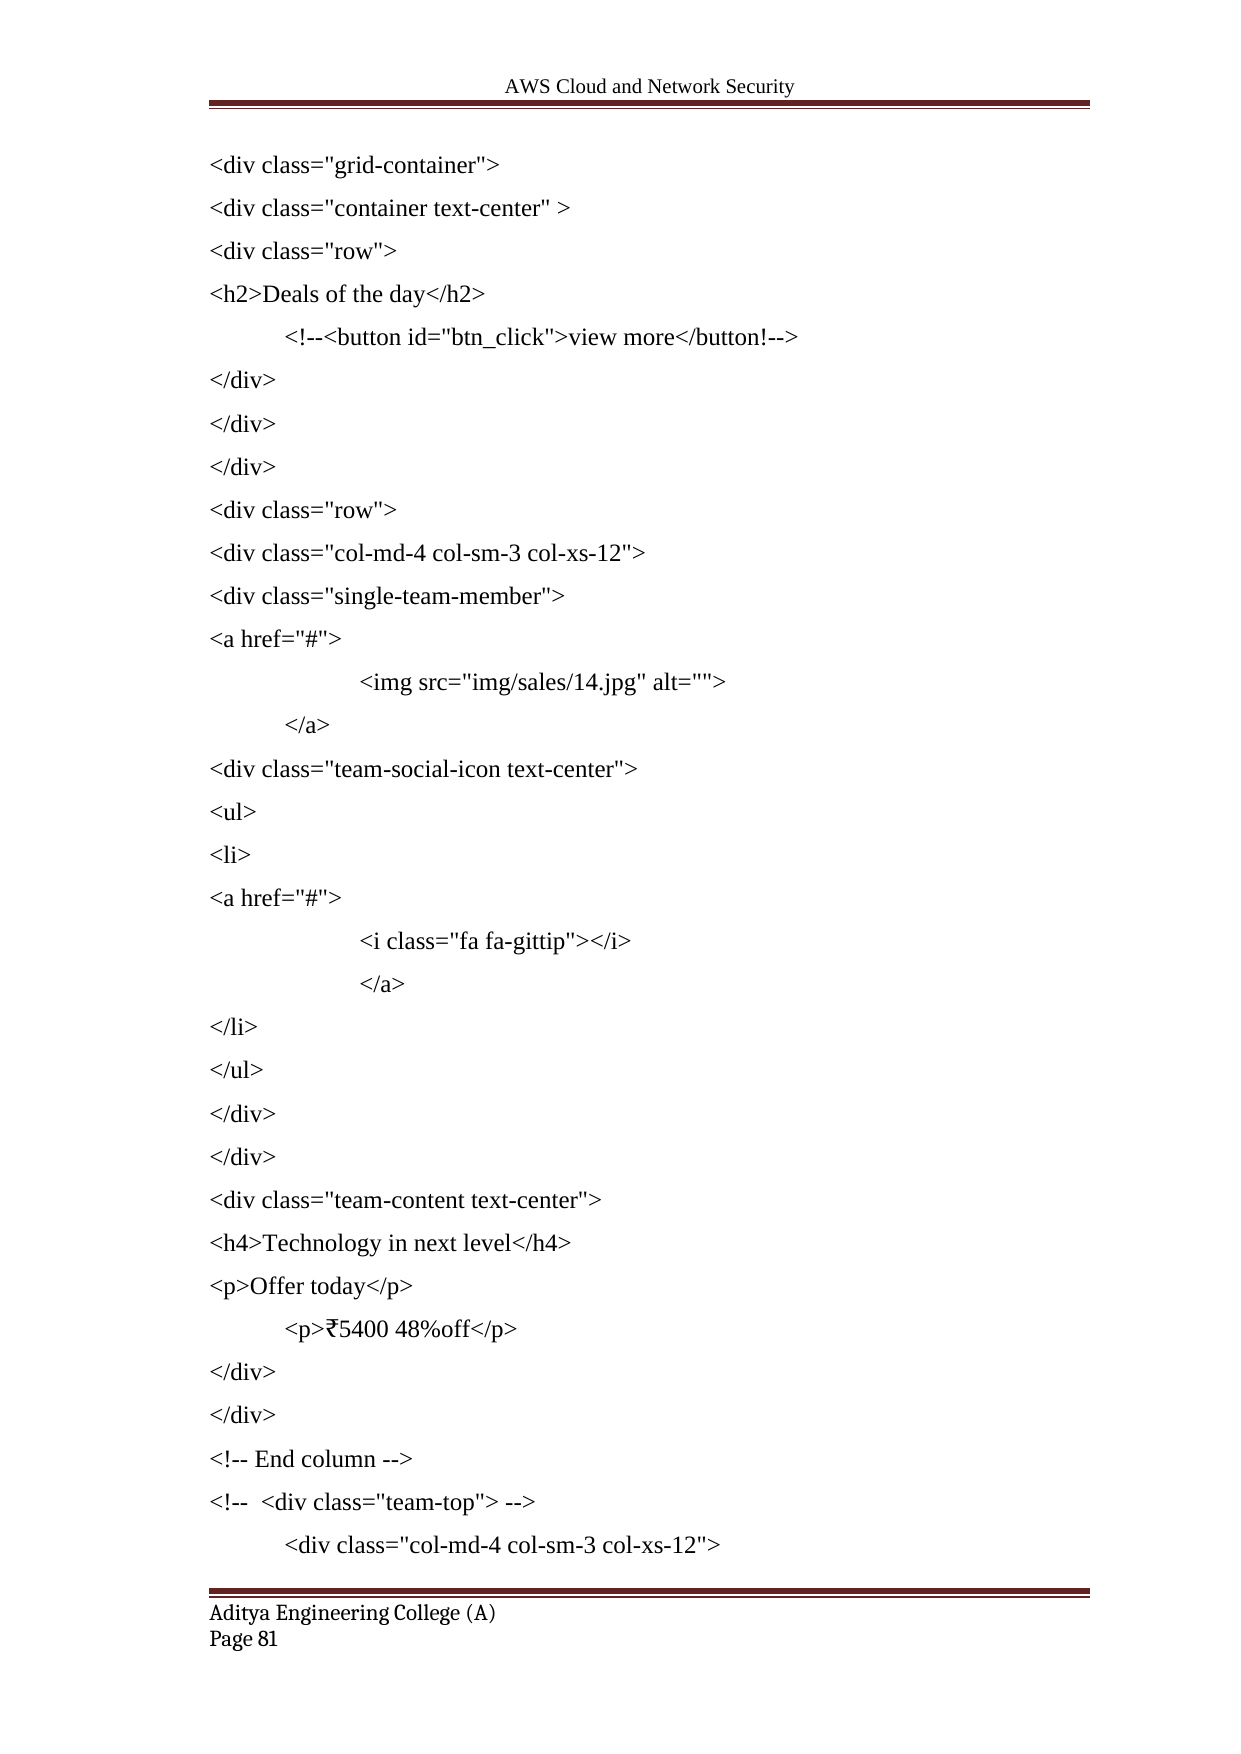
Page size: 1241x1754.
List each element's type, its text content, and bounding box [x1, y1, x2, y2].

text <h4>Technology in next level</h4> [209, 1228, 1090, 1257]
text </div> [209, 1357, 1090, 1386]
text </div> [209, 1142, 1090, 1171]
text <div class="row"> [209, 495, 1090, 524]
text </a> [209, 711, 1090, 739]
text </div> [209, 452, 1090, 481]
text </ul> [209, 1056, 1090, 1084]
text </div> [209, 366, 1090, 394]
text </a> [209, 969, 1090, 998]
text <div class="col-md-4 col-sm-3 col-xs-12"> [209, 1530, 1090, 1559]
text </div> [209, 409, 1090, 437]
text <!-- End column --> [209, 1444, 1090, 1472]
text </div> [209, 1401, 1090, 1429]
text <div class="row"> [209, 236, 1090, 265]
text <h2>Deals of the day</h2> [209, 279, 1090, 308]
text <div class="container text-center" > [209, 193, 1090, 222]
text <div class="col-md-4 col-sm-3 col-xs-12"> [209, 538, 1090, 567]
text <li> [209, 840, 1090, 869]
text </li> [209, 1012, 1090, 1041]
text <div class="team-content text-center"> [209, 1185, 1090, 1214]
text <ul> [209, 797, 1090, 826]
text <div class="single-team-member"> [209, 581, 1090, 610]
text <div class="team-social-icon text-center"> [209, 754, 1090, 782]
text <p>Offer today</p> [209, 1271, 1090, 1300]
text <i class="fa fa-gittip"></i> [209, 926, 1090, 955]
text </div> [209, 1099, 1090, 1127]
text <p>₹5400 48%off</p> [209, 1314, 1090, 1343]
text <div class="grid-container"> [209, 150, 1090, 179]
text <!-- <div class="team-top"> --> [209, 1487, 1090, 1516]
text <a href="#"> [209, 883, 1090, 912]
text <img src="img/sales/14.jpg" alt=""> [209, 667, 1090, 696]
text <!--<button id="btn_click">view more</button!--> [209, 322, 1090, 351]
text <a href="#"> [209, 624, 1090, 653]
